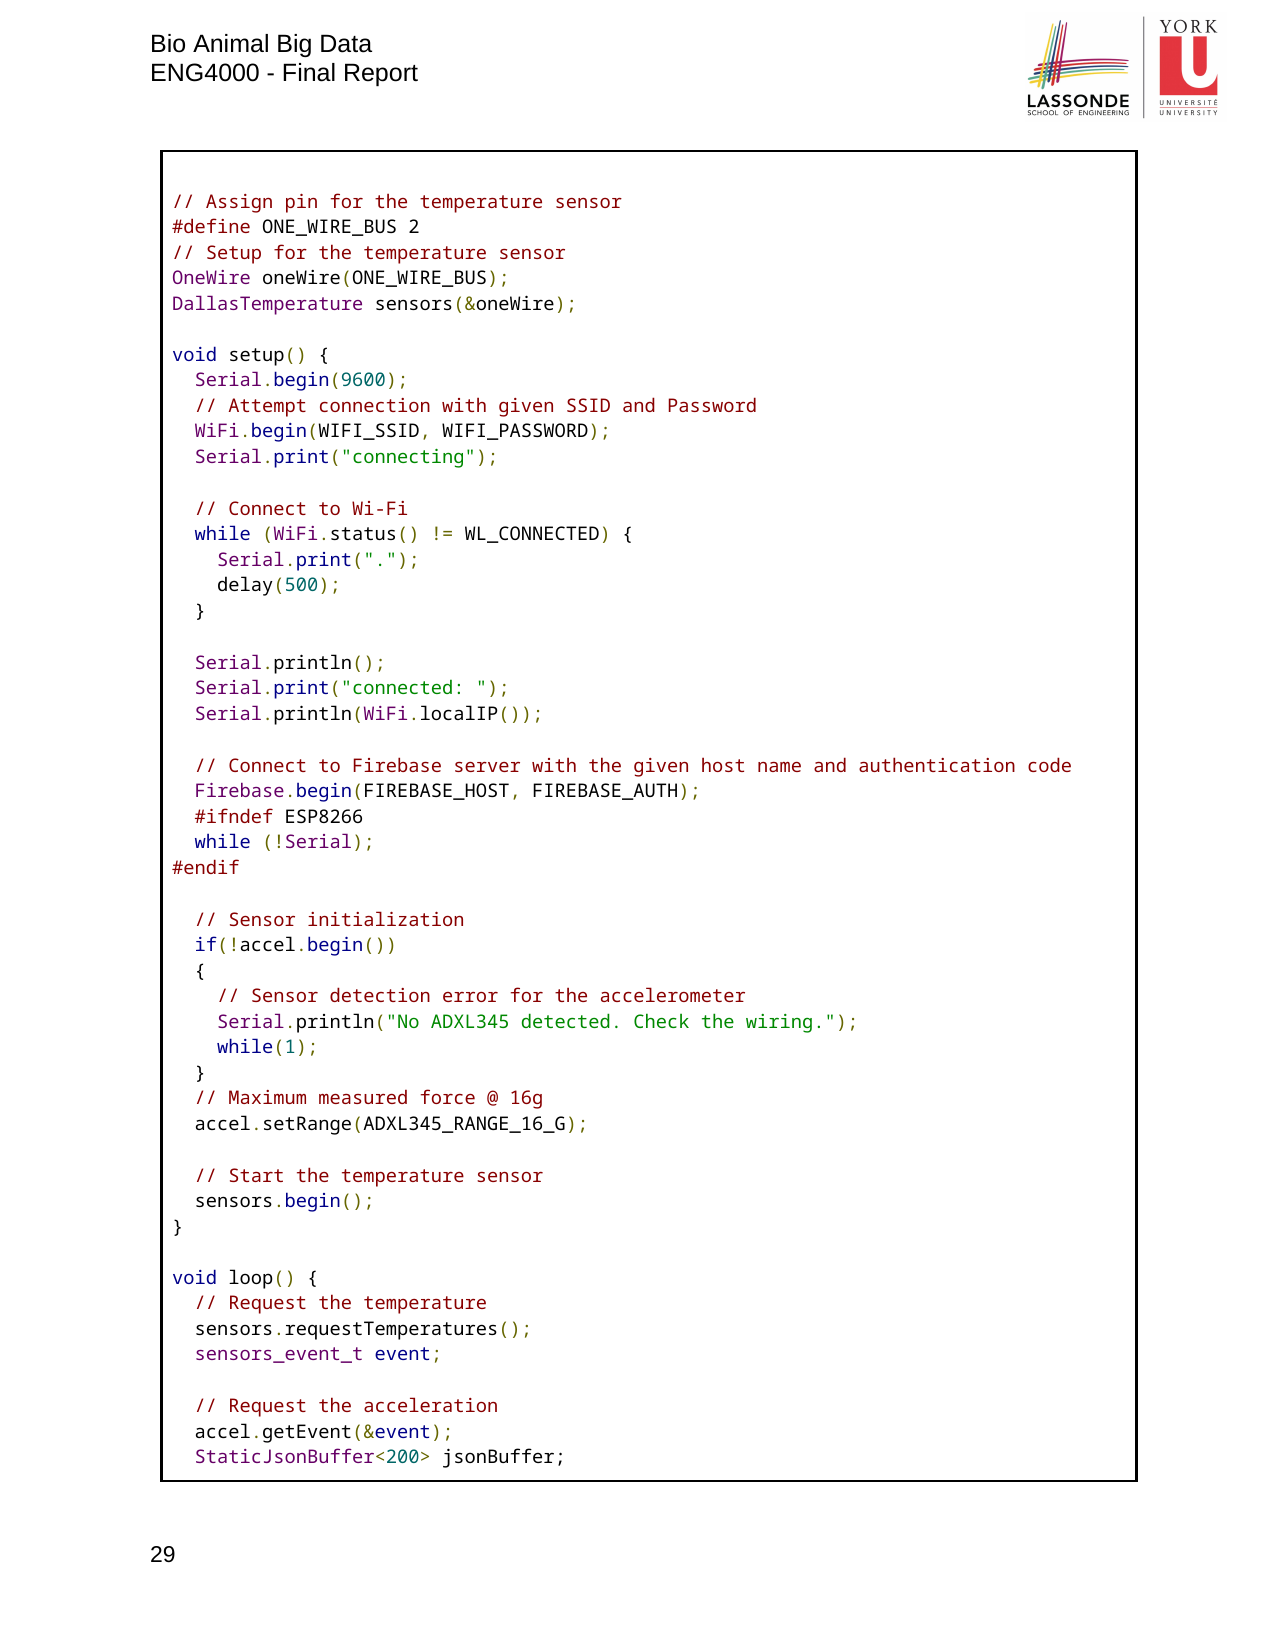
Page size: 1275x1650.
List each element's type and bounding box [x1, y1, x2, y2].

picture [1025, 12, 1228, 122]
table_header [163, 152, 1135, 1479]
